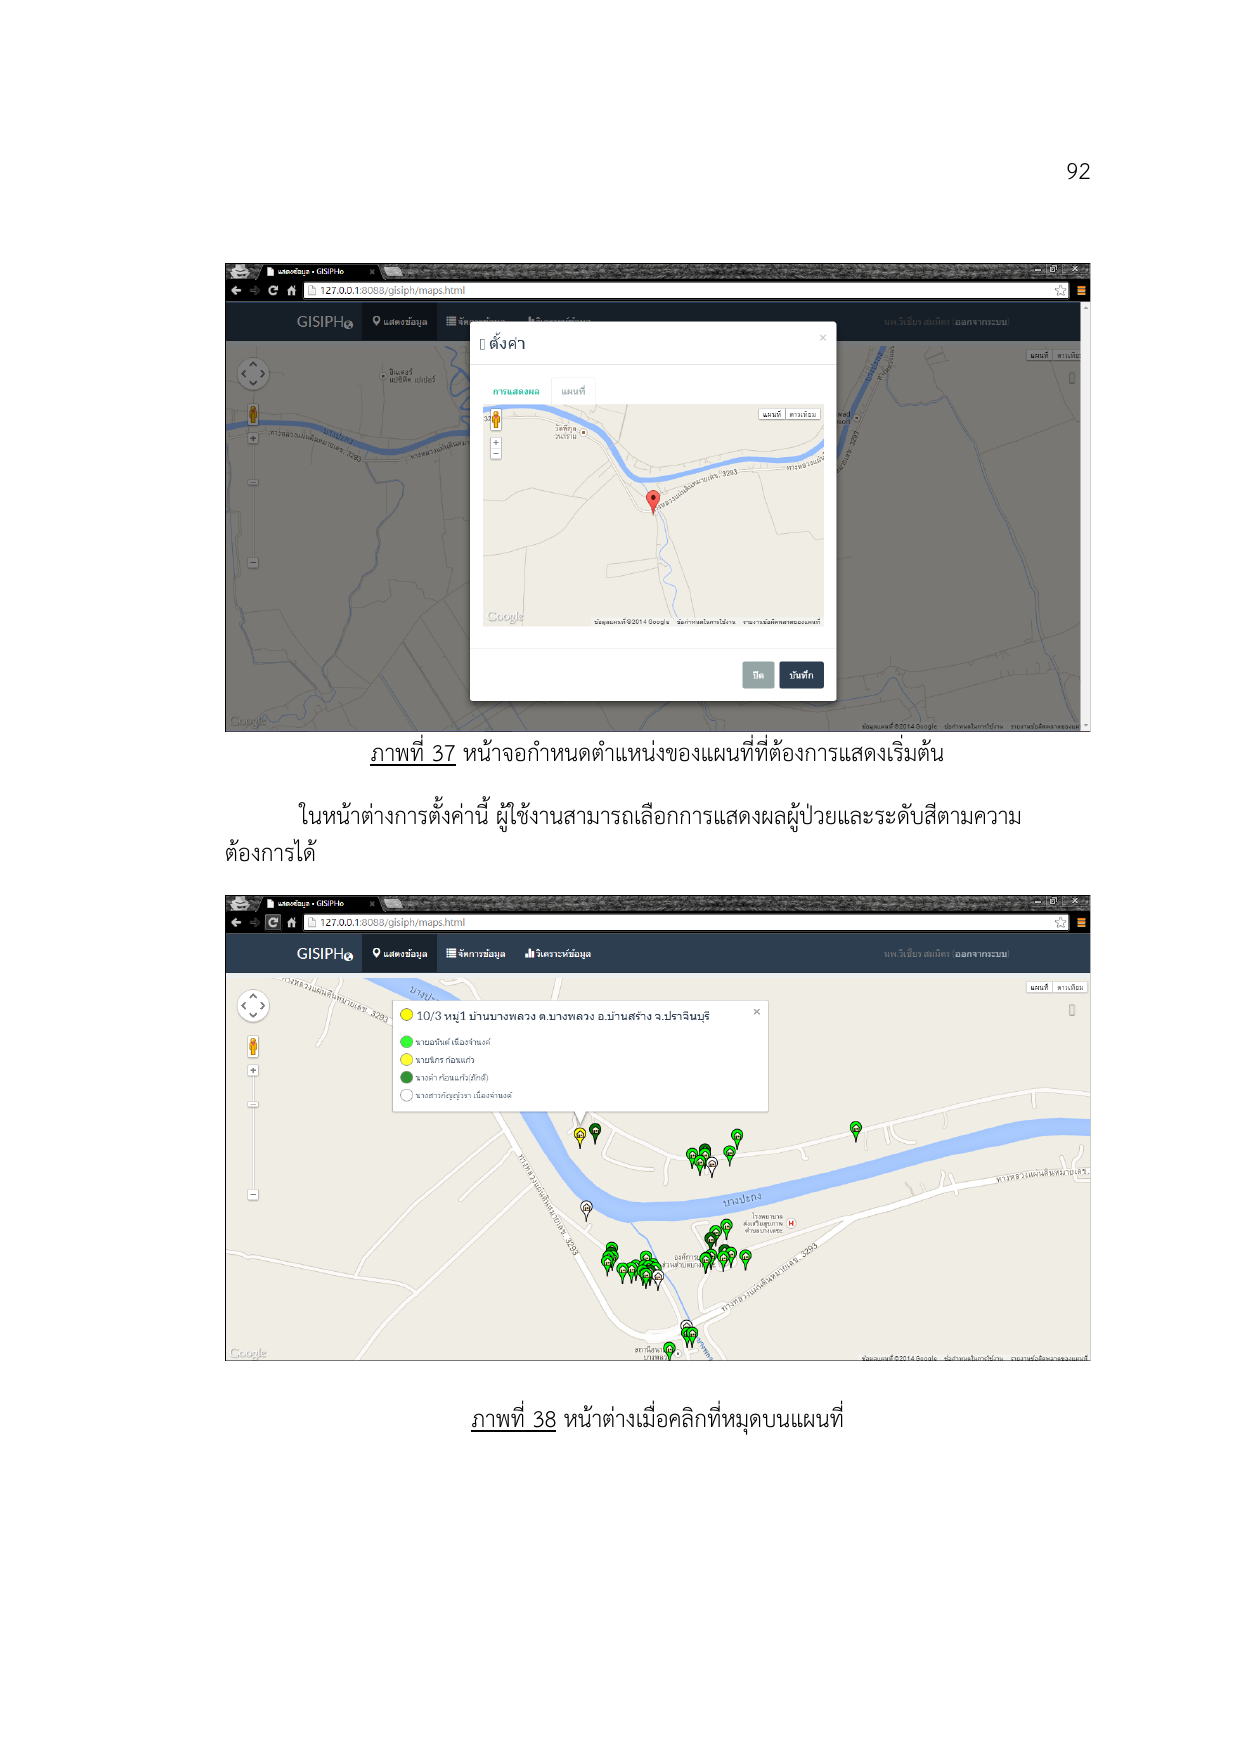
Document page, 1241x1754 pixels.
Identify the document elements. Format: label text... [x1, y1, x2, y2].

picture [225, 895, 1091, 1361]
subtitle ภาพที่ 38 หน้าต่างเมื่อคลิกที่หมุดบนแผนที่ [225, 1398, 1090, 1436]
text ในหน้าต่างการตั้งค่านี้ ผู้ใช้งานสามารถเลือกการแสดงผลผู้ป่วยและระดับสีตามความต้องการได้ [225, 795, 1090, 870]
subtitle ภาพที่ 37 หน้าจอกำหนดตำแหน่งของแผนที่ที่ต้องการแสดงเริ่มต้น [225, 732, 1090, 770]
picture [225, 263, 1091, 732]
